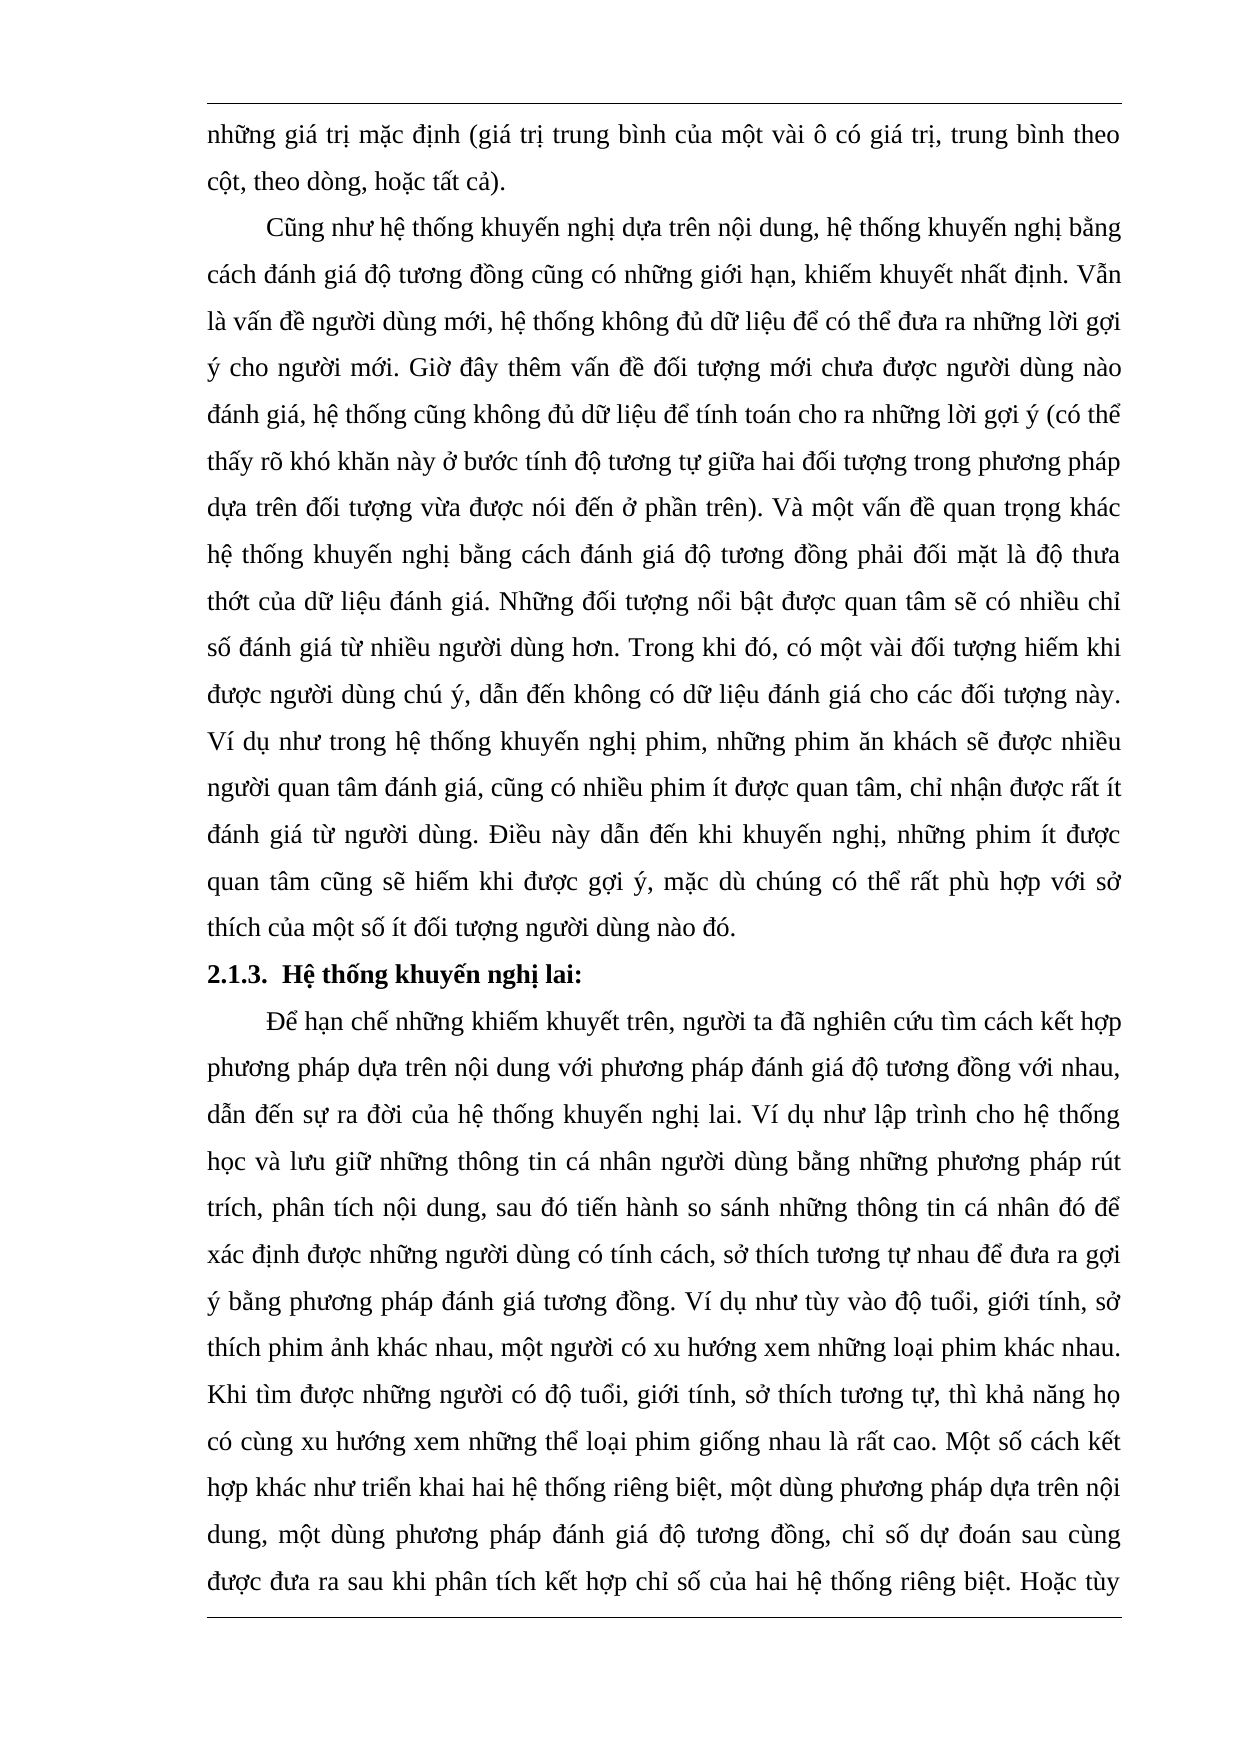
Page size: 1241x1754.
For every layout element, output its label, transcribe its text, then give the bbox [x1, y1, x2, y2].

text Cũng như hệ thống khuyến nghị dựa trên nội dung, hệ thống khuyến nghị bằng cách đánh giá độ tương đồng cũng có những giới hạn, khiếm khuyết nhất định. Vẫn là vấn đề người dùng mới, hệ thống không đủ dữ liệu để có thể đưa ra những lời gợi ý cho người mới. Giờ đây thêm vấn đề đối tượng mới chưa được người dùng nào đánh giá, hệ thống cũng không đủ dữ liệu để tính toán cho ra những lời gợi ý (có thể thấy rõ khó khăn này ở bước tính độ tương tự giữa hai đối tượng trong phương pháp dựa trên đối tượng vừa được nói đến ở phần trên). Và một vấn đề quan trọng khác hệ thống khuyến nghị bằng cách đánh giá độ tương đồng phải đối mặt là độ thưa thớt của dữ liệu đánh giá. Những đối tượng nổi bật được quan tâm sẽ có nhiều chỉ số đánh giá từ nhiều người dùng hơn. Trong khi đó, có một vài đối tượng hiếm khi được người dùng chú ý, dẫn đến không có dữ liệu đánh giá cho các đối tượng này. Ví dụ như trong hệ thống khuyến nghị phim, những phim ăn khách sẽ được nhiều người quan tâm đánh giá, cũng có nhiều phim ít được quan tâm, chỉ nhận được rất ít đánh giá từ người dùng. Điều này dẫn đến khi khuyến nghị, những phim ít được quan tâm cũng sẽ hiếm khi được gợi ý, mặc dù chúng có thể rất phù hợp với sở thích của một số ít đối tượng người dùng nào đó. [207, 211, 1122, 943]
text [207, 118, 1122, 196]
subtitle Hệ thống khuyến nghị lai: [207, 958, 1122, 989]
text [207, 1005, 1122, 1596]
